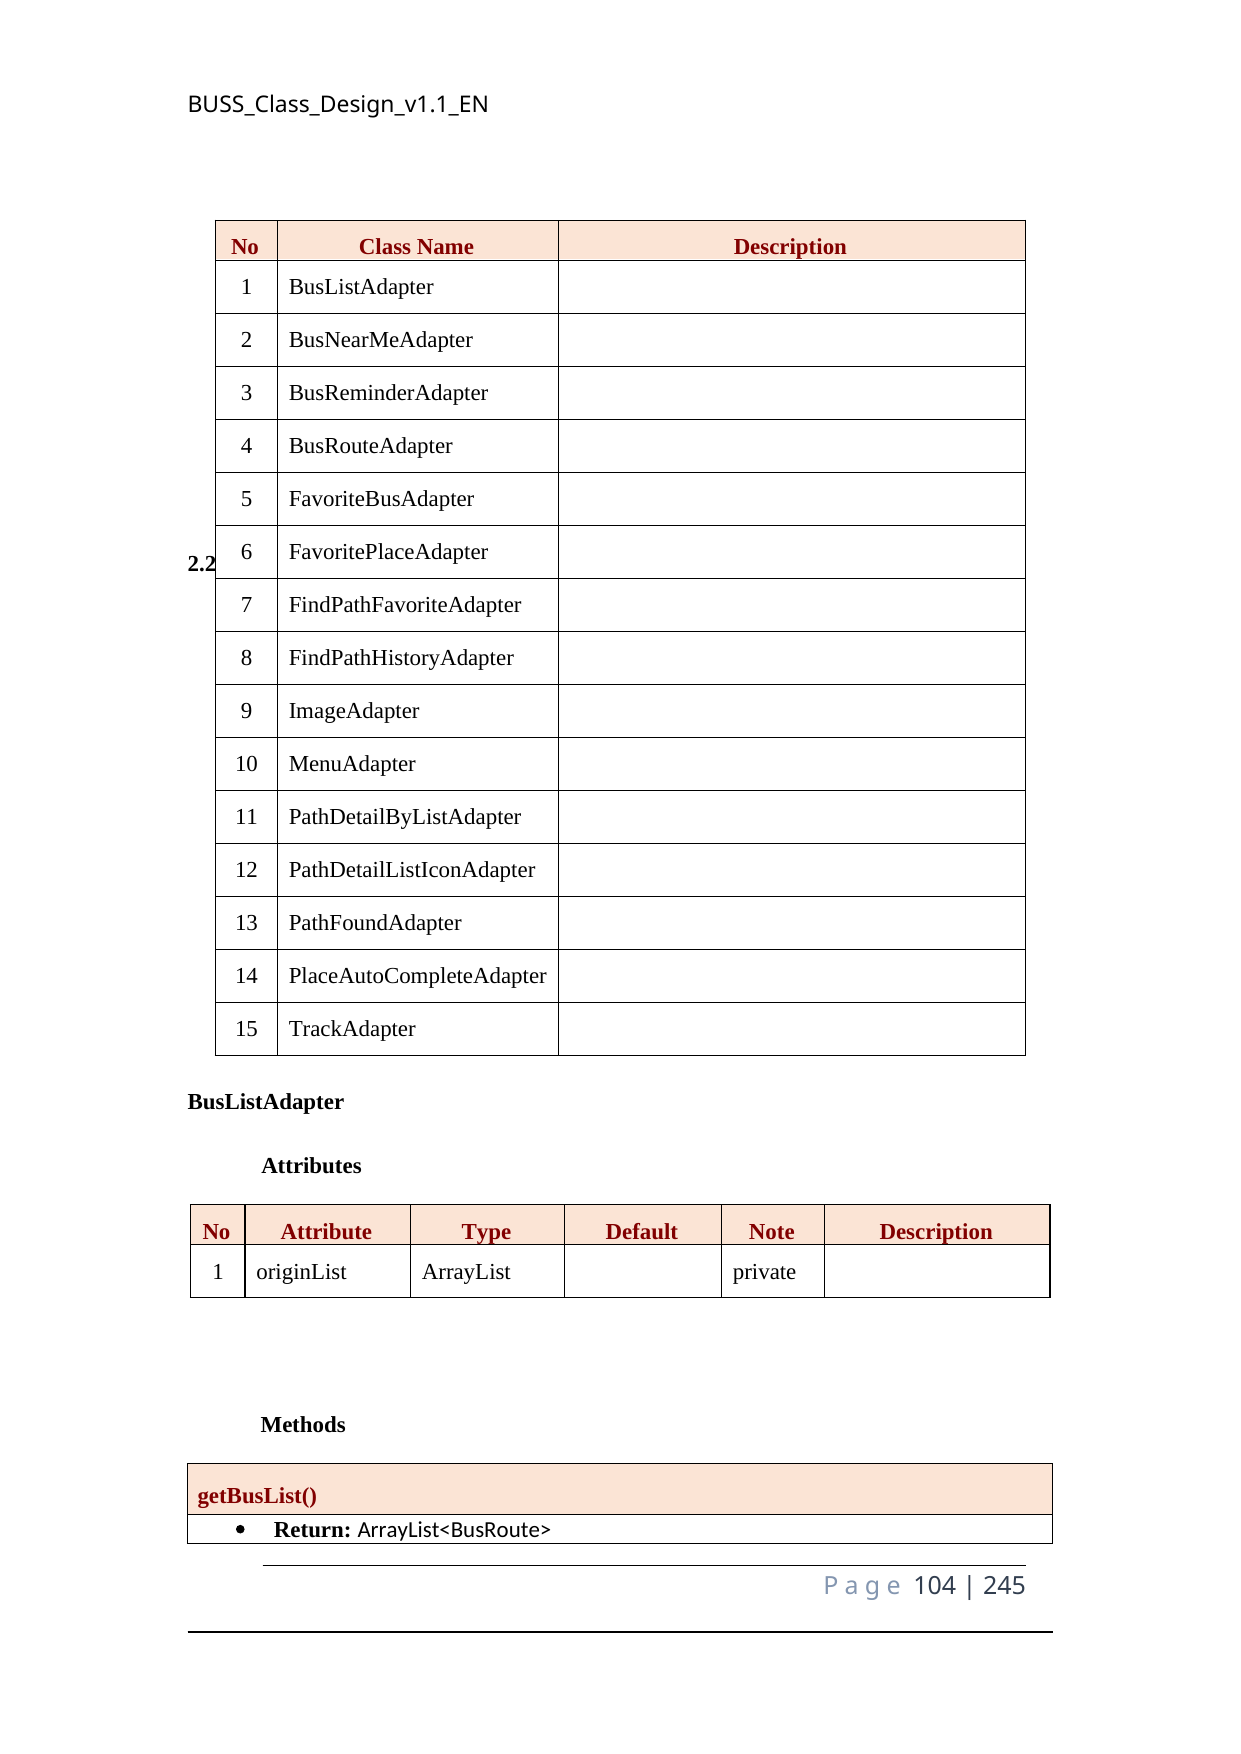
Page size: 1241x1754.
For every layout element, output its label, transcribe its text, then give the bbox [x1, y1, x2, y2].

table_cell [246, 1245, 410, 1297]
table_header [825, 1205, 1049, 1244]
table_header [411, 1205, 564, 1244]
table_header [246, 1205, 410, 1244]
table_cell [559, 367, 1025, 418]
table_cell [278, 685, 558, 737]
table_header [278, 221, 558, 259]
subtitle Methods [187, 1411, 1053, 1438]
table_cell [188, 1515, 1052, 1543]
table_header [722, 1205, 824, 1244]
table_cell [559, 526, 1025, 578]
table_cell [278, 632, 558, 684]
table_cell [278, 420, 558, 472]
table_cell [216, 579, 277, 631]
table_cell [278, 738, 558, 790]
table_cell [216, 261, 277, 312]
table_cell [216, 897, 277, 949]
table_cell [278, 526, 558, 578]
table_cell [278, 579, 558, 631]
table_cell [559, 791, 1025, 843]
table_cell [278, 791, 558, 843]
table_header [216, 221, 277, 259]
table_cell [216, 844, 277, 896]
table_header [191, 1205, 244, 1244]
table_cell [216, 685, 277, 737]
subtitle BusListAdapter [187, 550, 1053, 1114]
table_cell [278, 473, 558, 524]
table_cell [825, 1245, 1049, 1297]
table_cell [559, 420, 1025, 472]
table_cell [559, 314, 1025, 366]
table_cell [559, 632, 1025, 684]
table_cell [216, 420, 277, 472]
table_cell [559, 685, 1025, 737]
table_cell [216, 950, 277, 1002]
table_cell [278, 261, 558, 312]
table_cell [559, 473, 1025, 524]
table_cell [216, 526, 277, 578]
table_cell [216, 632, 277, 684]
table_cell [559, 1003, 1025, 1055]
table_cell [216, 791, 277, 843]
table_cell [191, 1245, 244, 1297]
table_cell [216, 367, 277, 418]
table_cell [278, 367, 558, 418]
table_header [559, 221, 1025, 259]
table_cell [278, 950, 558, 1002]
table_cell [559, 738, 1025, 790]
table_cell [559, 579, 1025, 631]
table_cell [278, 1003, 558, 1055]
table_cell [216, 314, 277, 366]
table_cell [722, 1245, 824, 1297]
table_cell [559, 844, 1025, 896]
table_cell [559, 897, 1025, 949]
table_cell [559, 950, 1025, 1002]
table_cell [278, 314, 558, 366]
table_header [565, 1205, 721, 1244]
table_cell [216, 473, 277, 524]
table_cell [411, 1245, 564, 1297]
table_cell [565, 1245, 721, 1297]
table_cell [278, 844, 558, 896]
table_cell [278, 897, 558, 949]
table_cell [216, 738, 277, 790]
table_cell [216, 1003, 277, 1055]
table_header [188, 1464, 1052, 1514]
subtitle Attributes [261, 1152, 1053, 1178]
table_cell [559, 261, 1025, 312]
